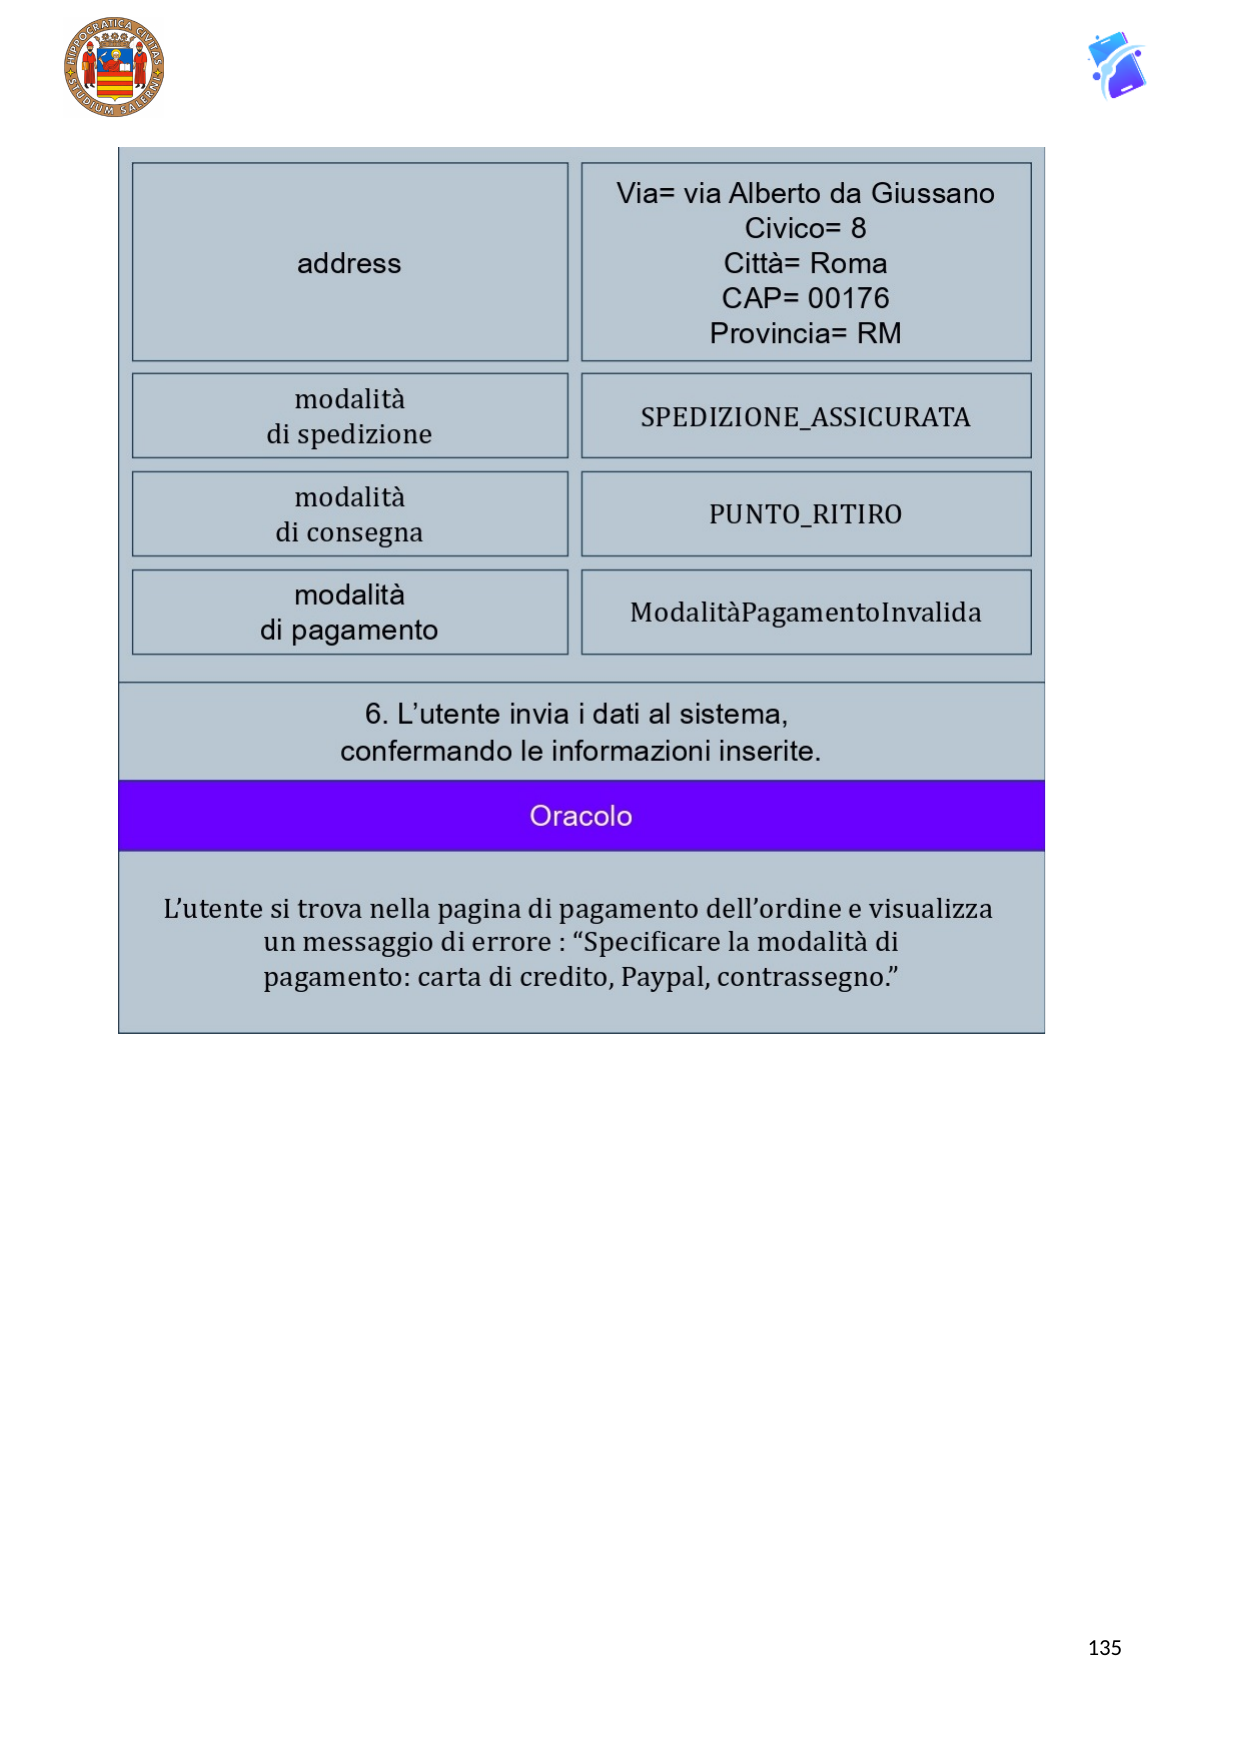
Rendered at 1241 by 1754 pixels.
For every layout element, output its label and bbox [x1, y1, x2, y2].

picture [118, 147, 1045, 1034]
picture [63, 17, 164, 118]
picture [1061, 11, 1174, 133]
